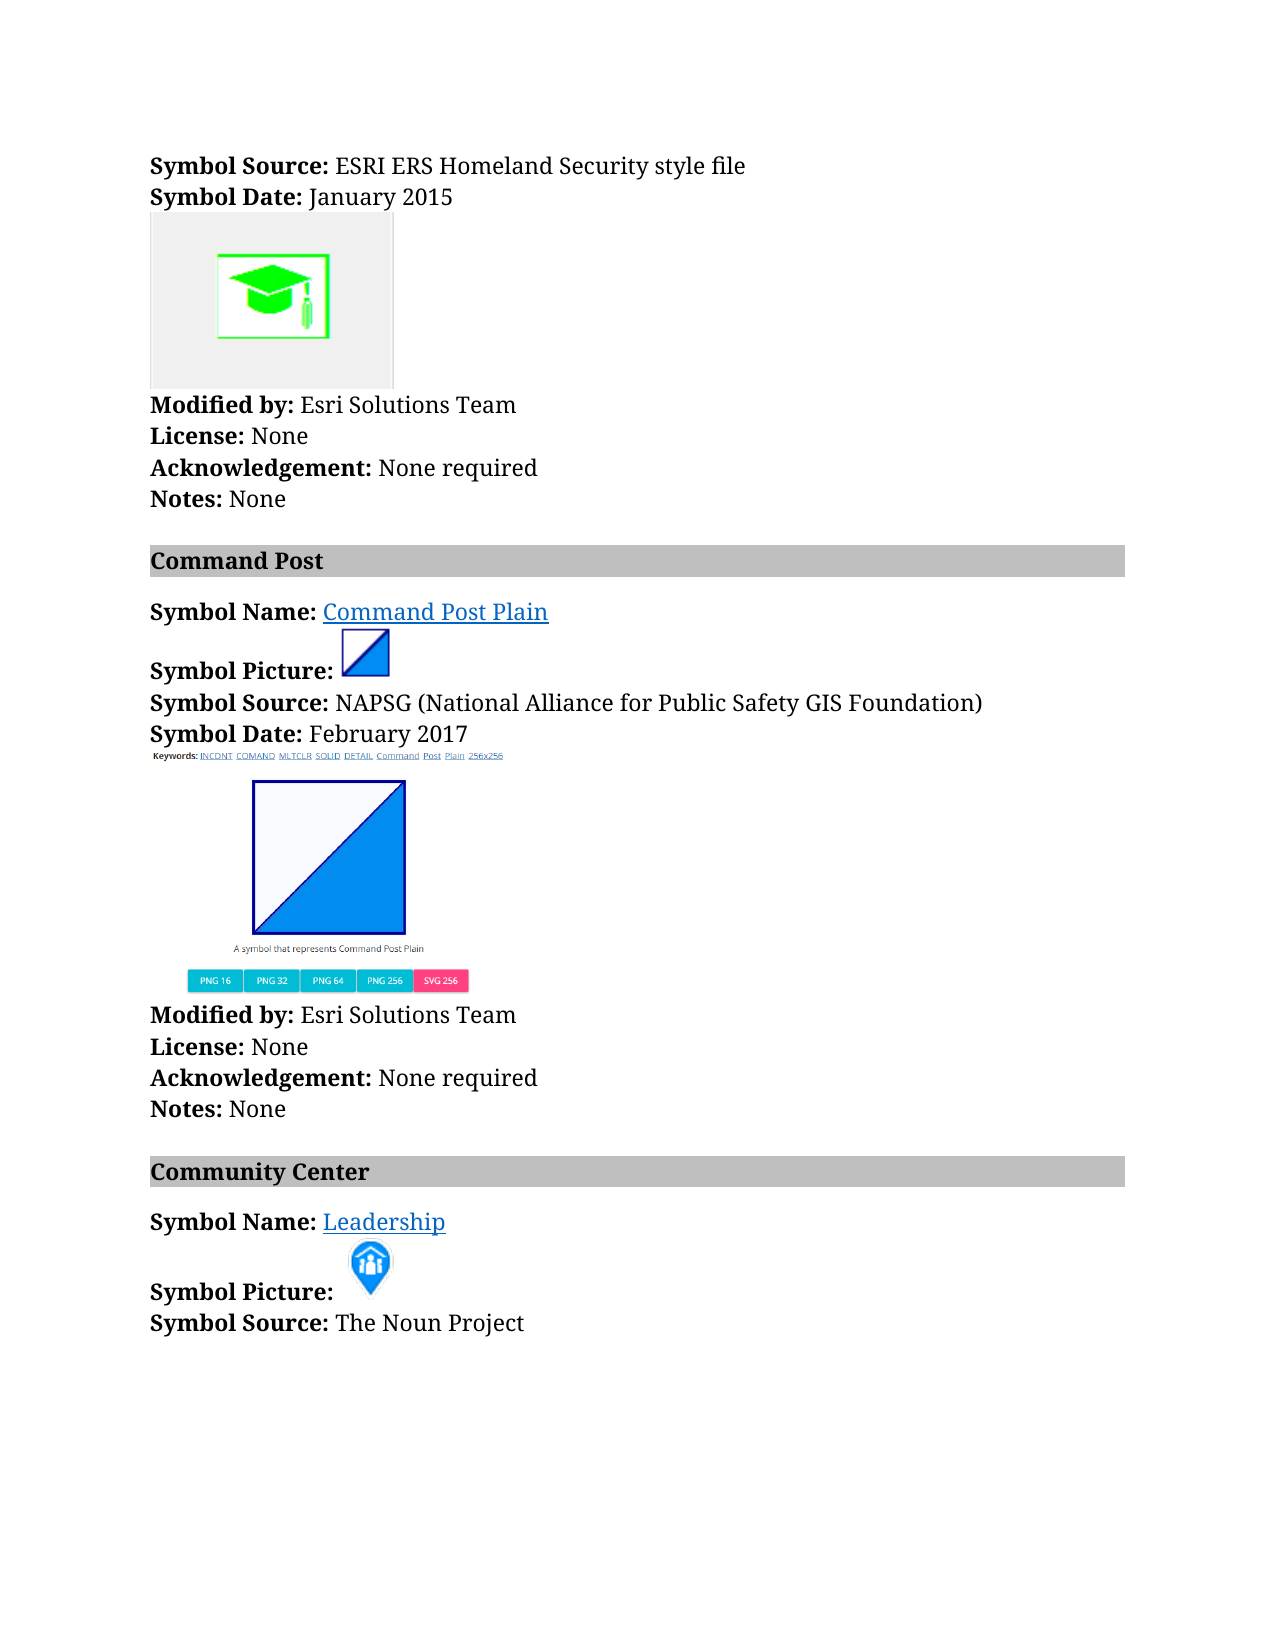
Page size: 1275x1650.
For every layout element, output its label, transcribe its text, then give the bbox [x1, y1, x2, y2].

text Symbol Source: NAPSG (National Alliance for Public Safety GIS Foundation) [150, 686, 1125, 718]
text Symbol Source: ESRI ERS Homeland Security style file [150, 150, 1125, 181]
text Symbol Picture: [150, 1237, 1125, 1307]
text License: None [150, 1031, 1125, 1062]
text Acknowledgement: None required [150, 1062, 1125, 1093]
text Symbol Name: Leadership [150, 1206, 1125, 1237]
text Symbol Source: The Noun Project [150, 1307, 1125, 1338]
text Modified by: Esri Solutions Team [150, 999, 1125, 1031]
text Symbol Date: February 2017 [150, 718, 1125, 749]
text Notes: None [150, 483, 1125, 514]
text License: None [150, 420, 1125, 452]
text Command Post [150, 545, 1125, 577]
text Notes: None [150, 1093, 1125, 1124]
text Modified by: Esri Solutions Team [150, 389, 1125, 420]
text Community Center [150, 1156, 1125, 1187]
picture [339, 1237, 403, 1300]
text Symbol Name: Command Post Plain [150, 596, 1125, 627]
picture [150, 748, 509, 1000]
picture [339, 627, 393, 680]
text Symbol Date: January 2015 [150, 181, 1125, 212]
text Symbol Picture: [150, 627, 1125, 686]
picture [150, 212, 394, 389]
text Acknowledgement: None required [150, 452, 1125, 483]
